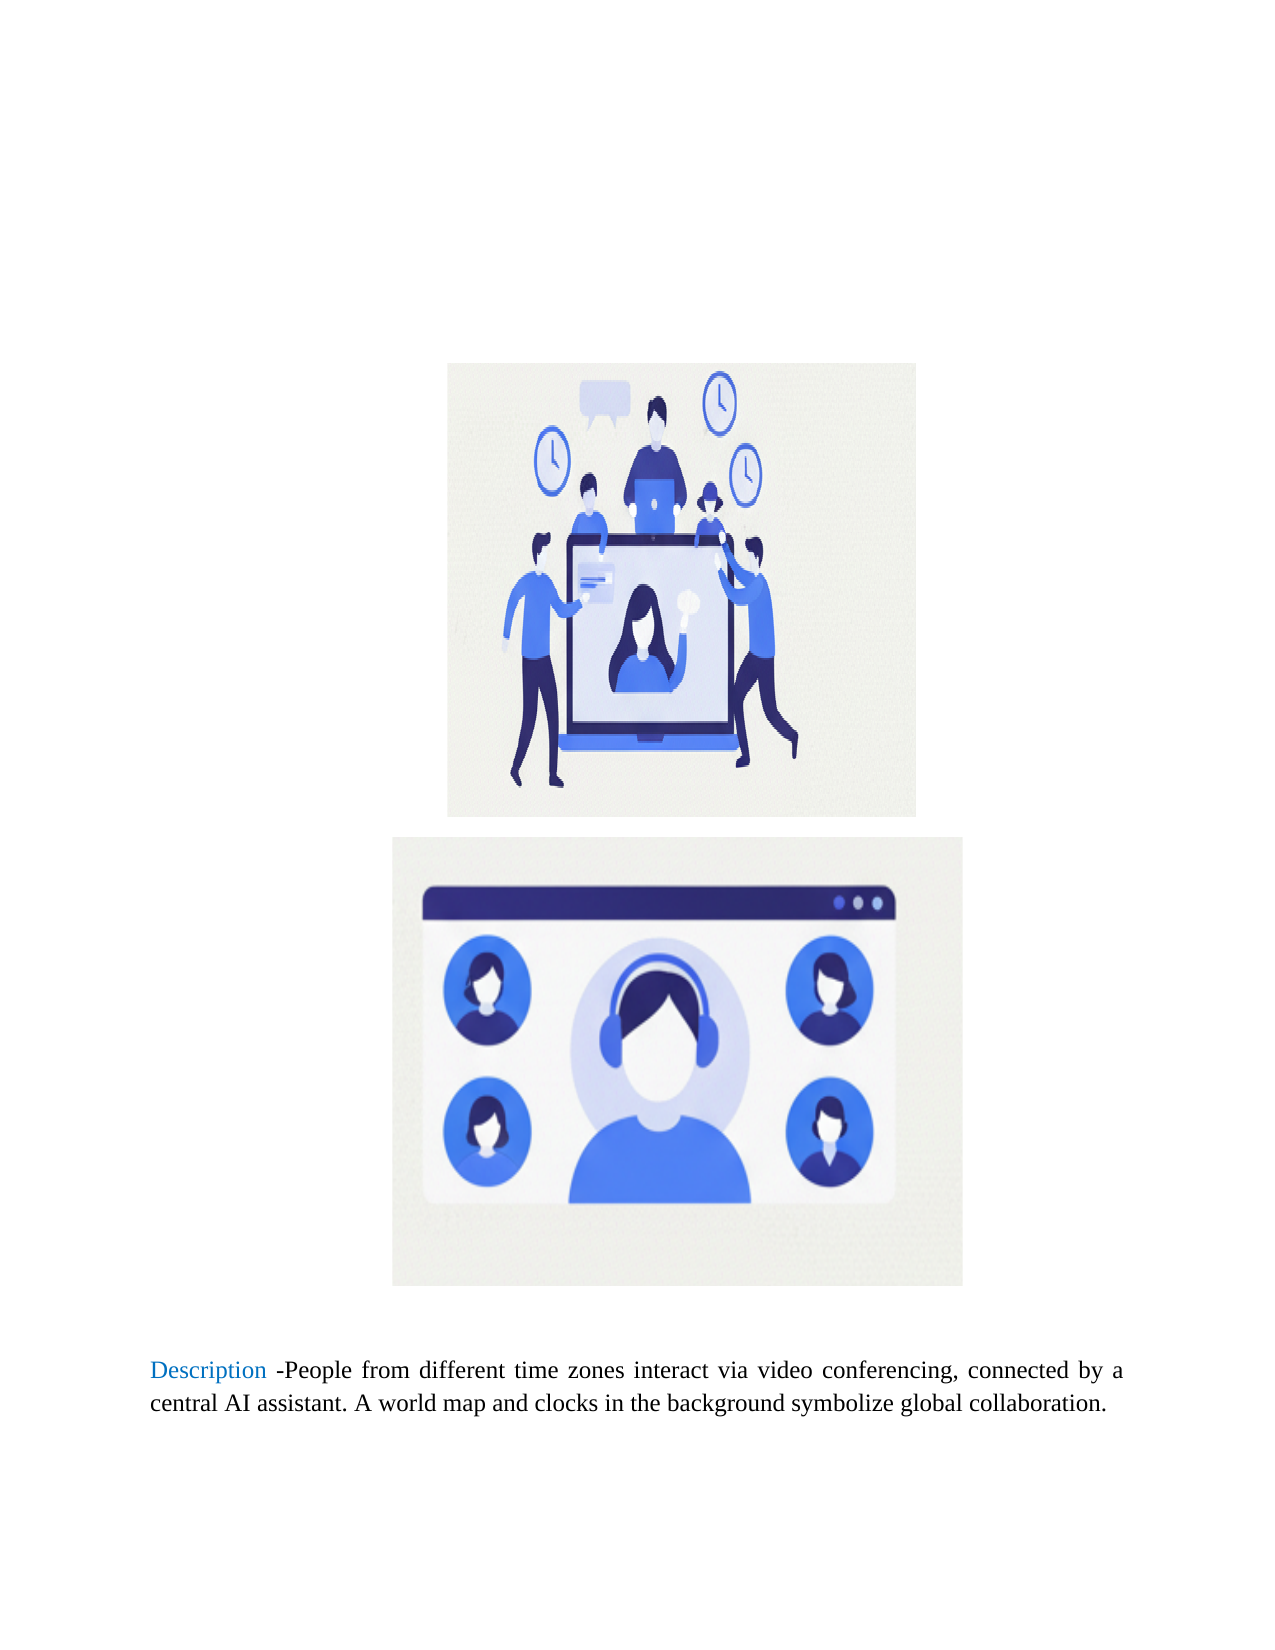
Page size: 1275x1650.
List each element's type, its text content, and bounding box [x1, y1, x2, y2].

picture [392, 837, 963, 1286]
text Description -People from different time zones interact via video conferencing, connected by a central AI assistant. A world map and clocks in the background symbolize global collaboration. [150, 1355, 1125, 1417]
picture [447, 363, 916, 817]
